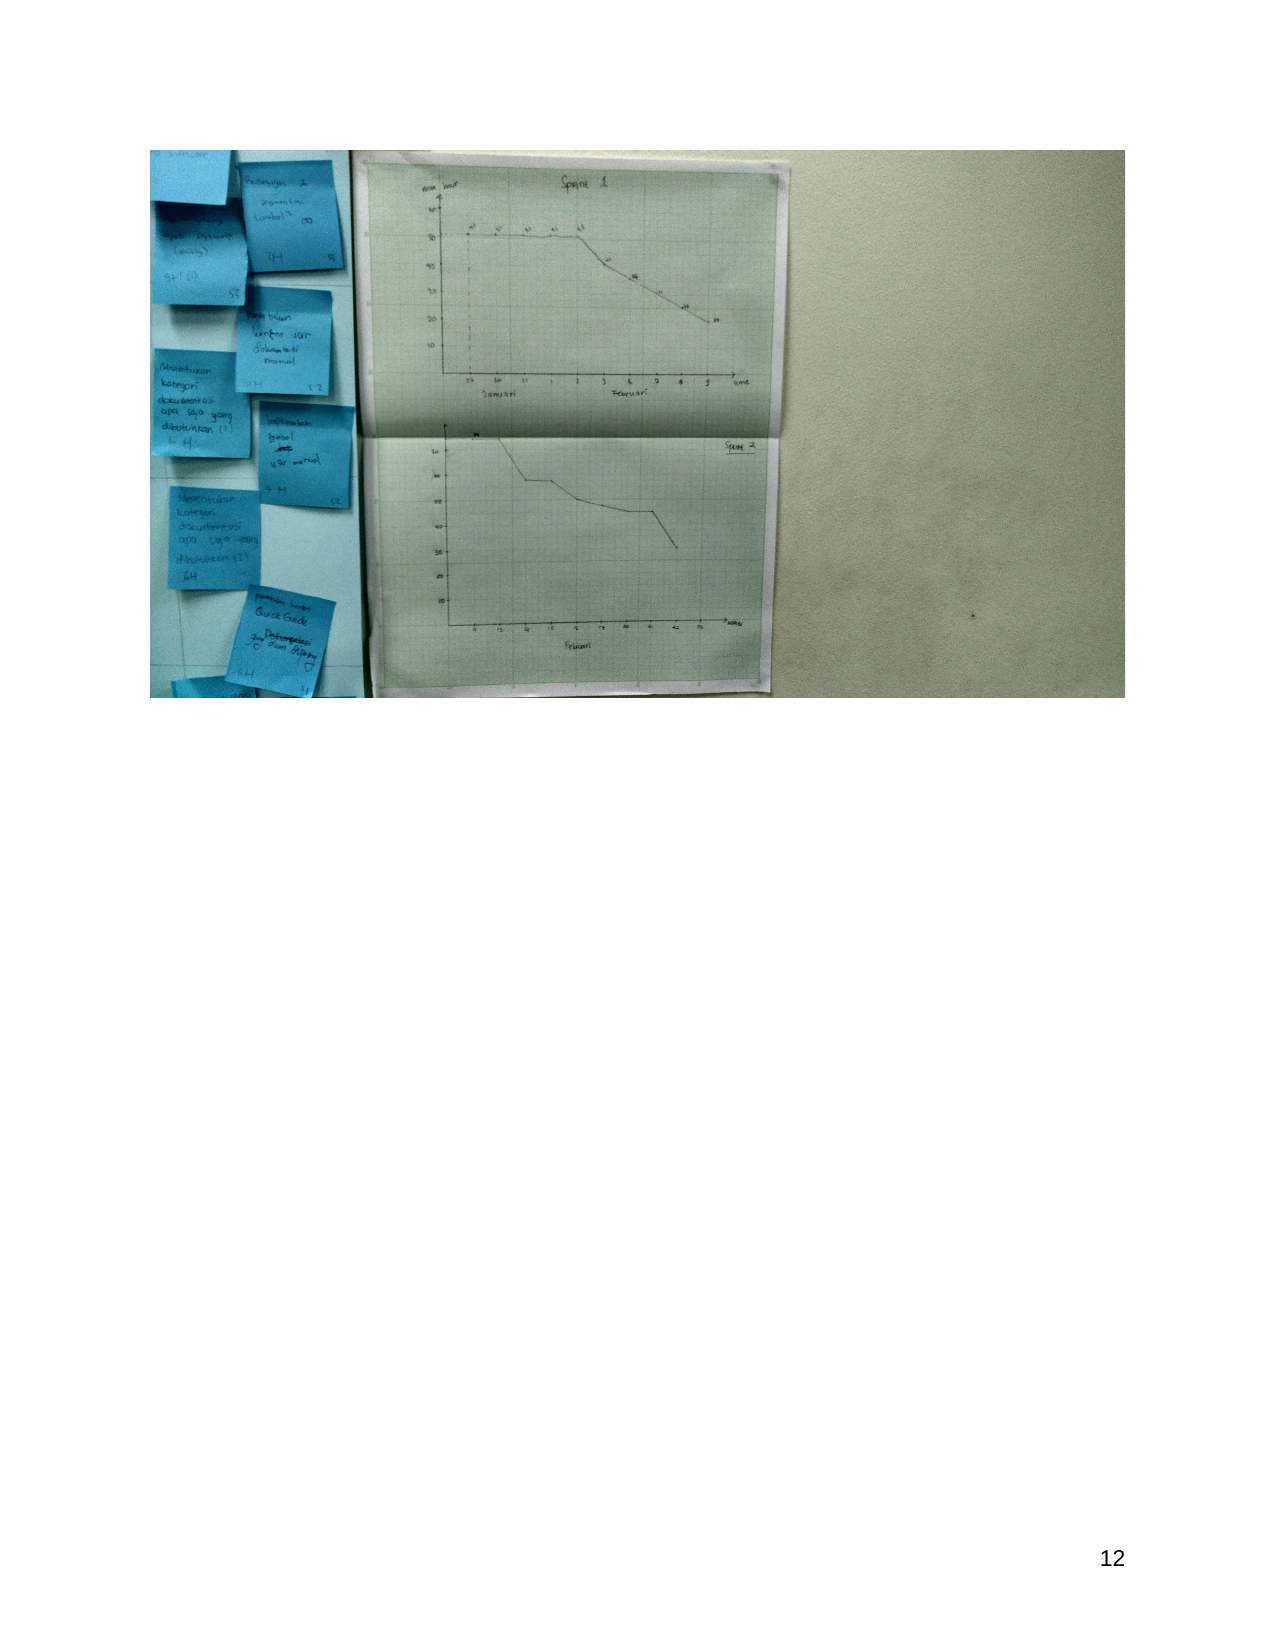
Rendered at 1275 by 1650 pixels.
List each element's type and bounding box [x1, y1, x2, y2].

picture [150, 150, 1125, 698]
